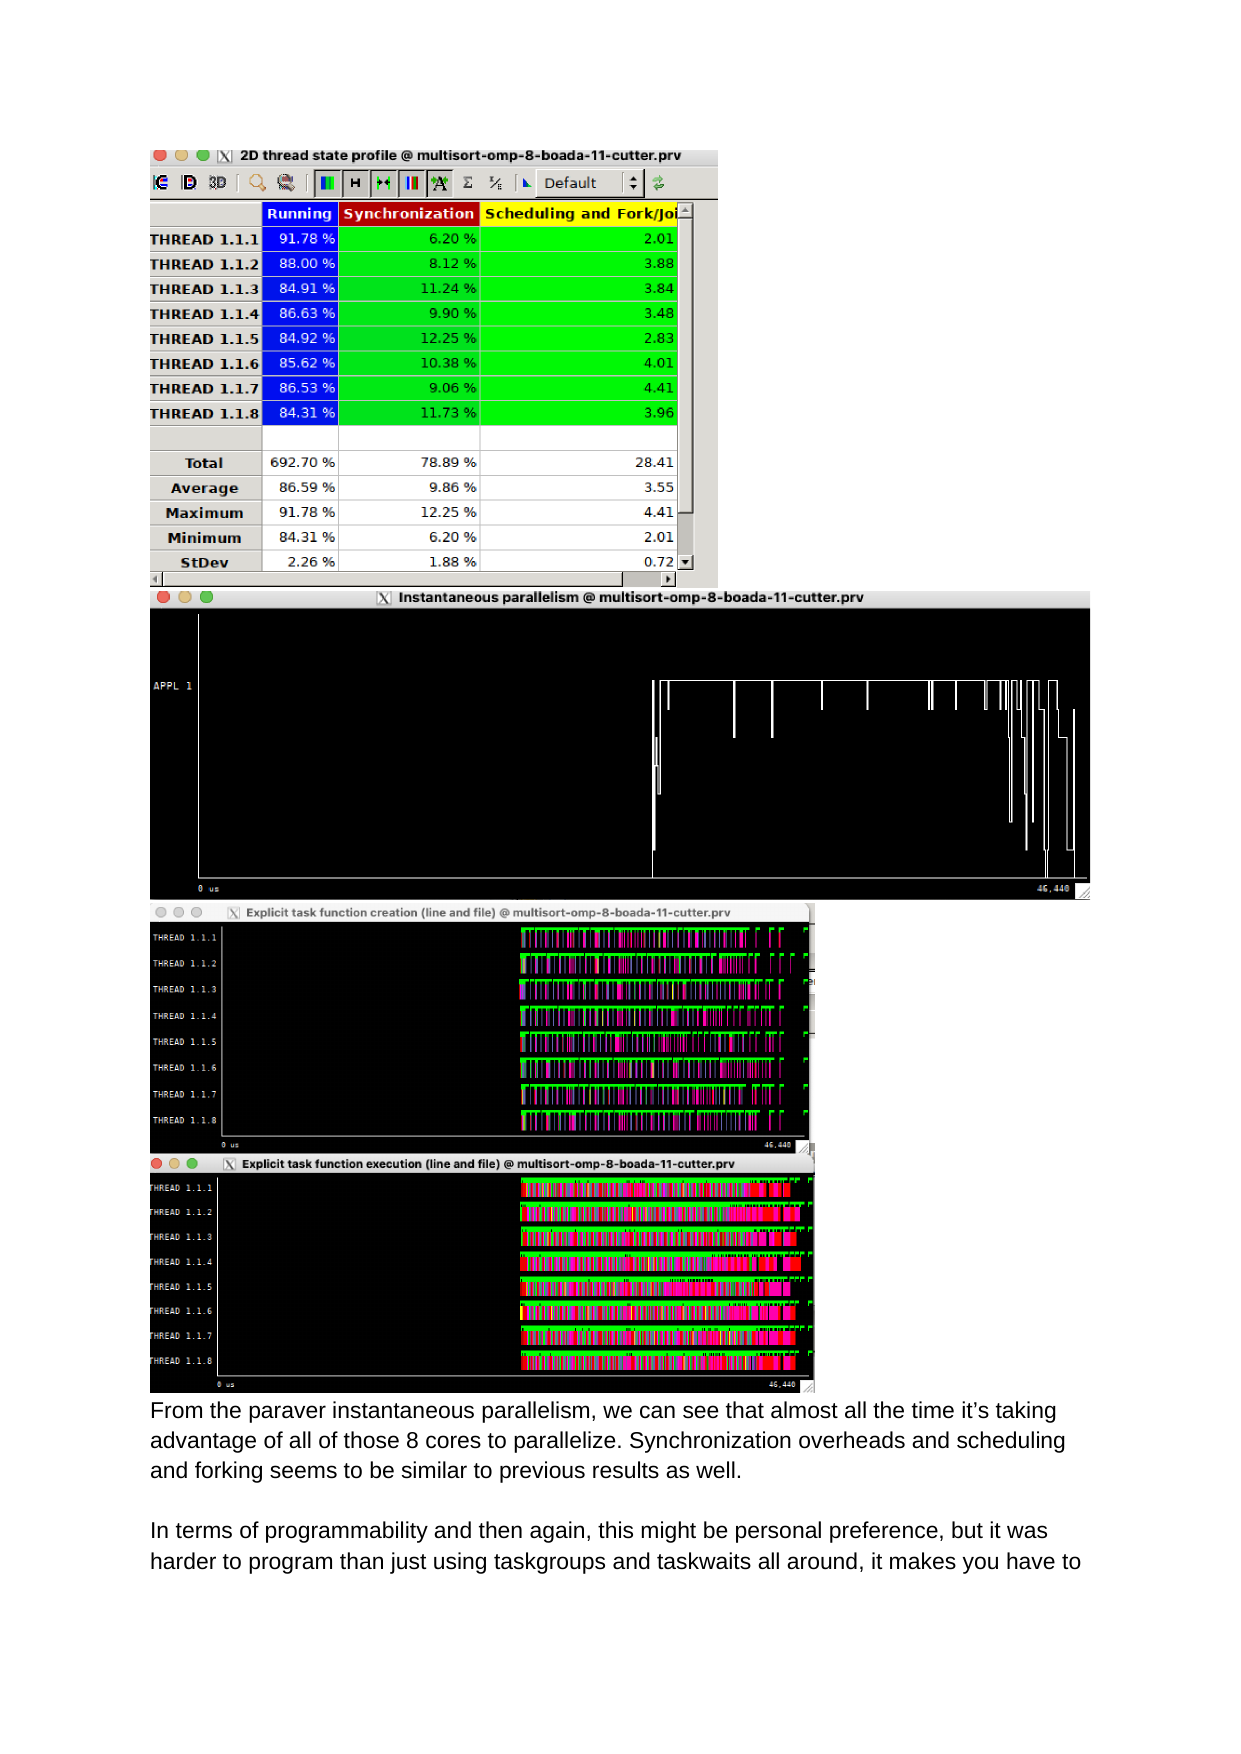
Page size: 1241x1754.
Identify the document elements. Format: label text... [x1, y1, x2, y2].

picture [150, 903, 815, 1393]
picture [150, 591, 1091, 900]
text From the paraver instantaneous parallelism, we can see that almost all the time it’s taking advantage of all of those 8 cores to parallelize. Synchronization overheads and scheduling and forking seems to be similar to previous results as well. [150, 1397, 1090, 1483]
picture [150, 150, 718, 588]
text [150, 1517, 1090, 1574]
